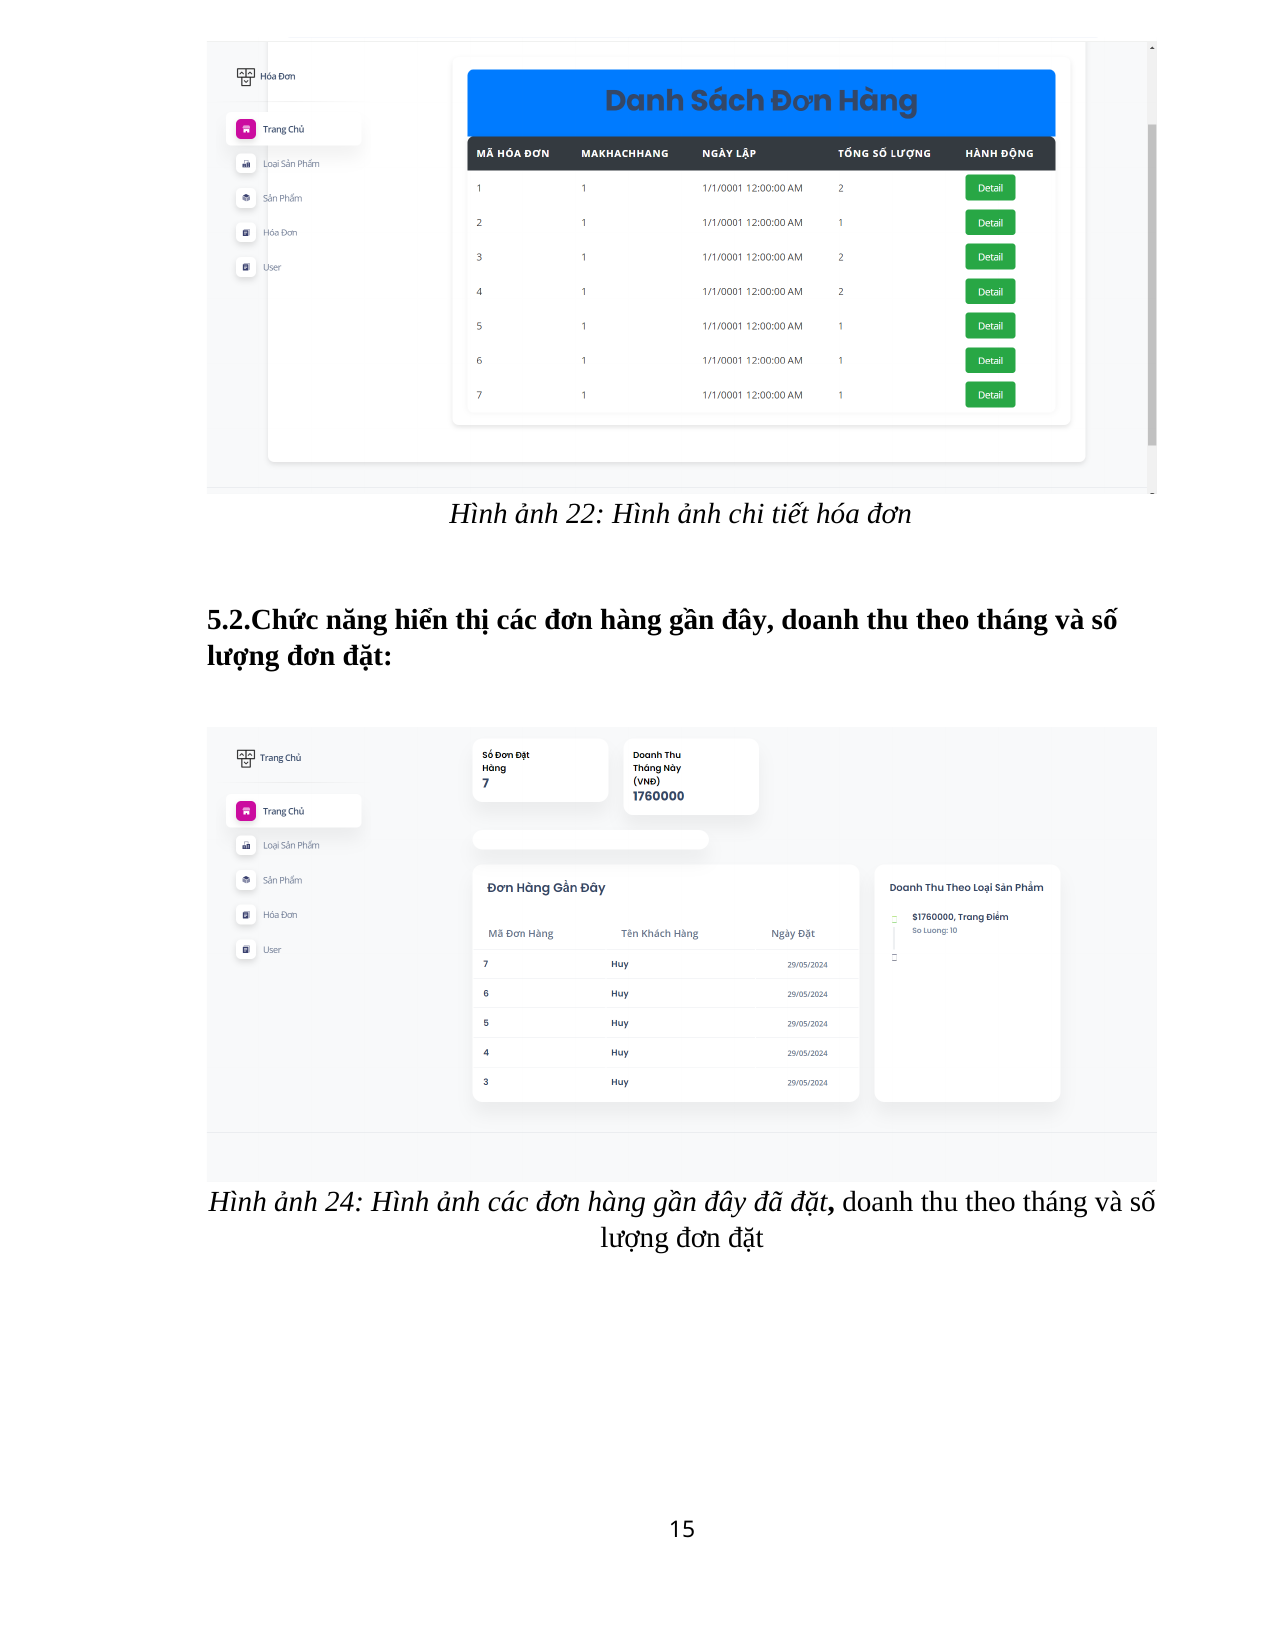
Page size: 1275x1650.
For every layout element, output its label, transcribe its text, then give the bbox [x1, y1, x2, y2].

text Hình ảnh 24: Hình ảnh các đơn hàng gần đây đã đặt, doanh thu theo tháng và số lượng đơn đặt [207, 1182, 1157, 1253]
subtitle 5.2.Chức năng hiển thị các đơn hàng gần đây, doanh thu theo tháng và số lượng đơn đặt: [207, 602, 1157, 672]
picture [206, 37, 1157, 494]
picture [206, 727, 1157, 1182]
text Hình ảnh 22: Hình ảnh chi tiết hóa đơn [207, 494, 1157, 530]
